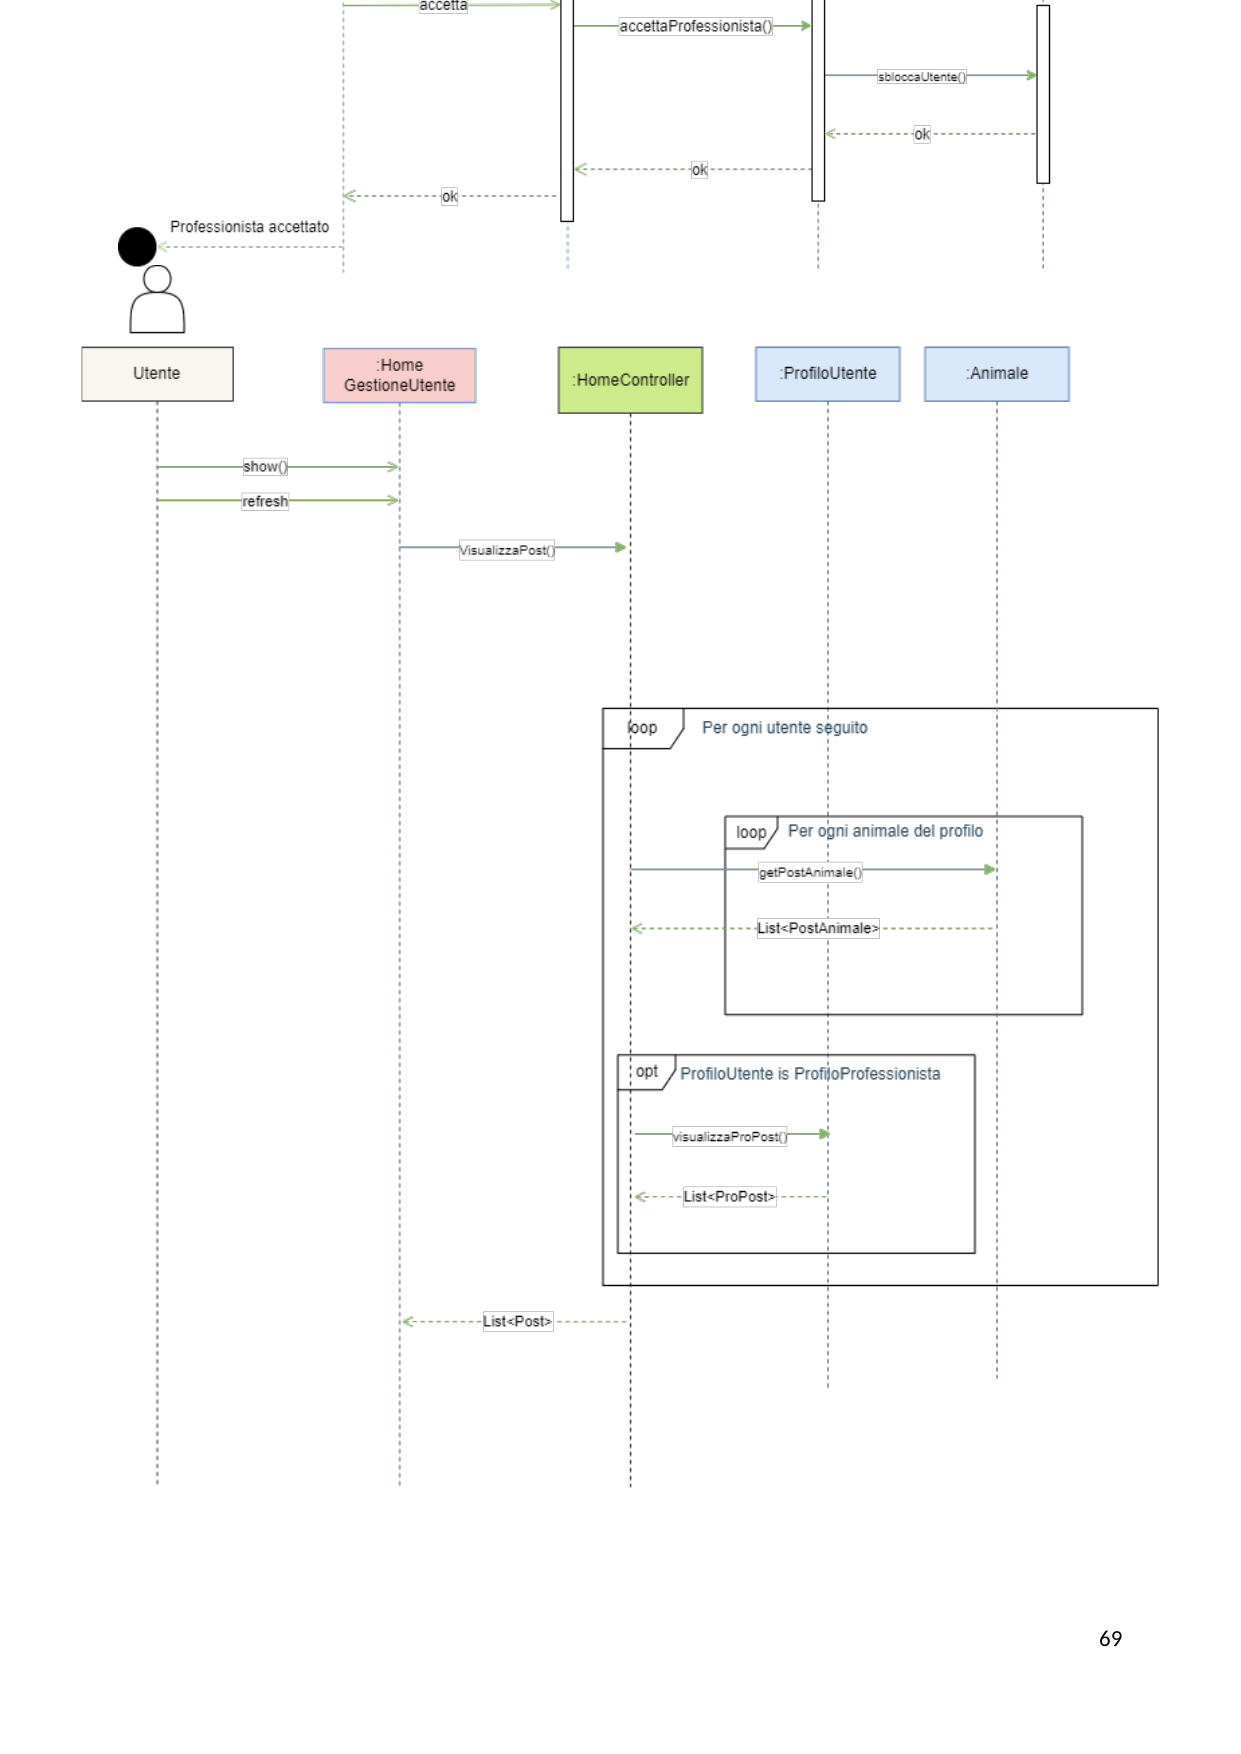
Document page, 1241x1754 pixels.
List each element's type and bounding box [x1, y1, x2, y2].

picture [81, 0, 1159, 1489]
